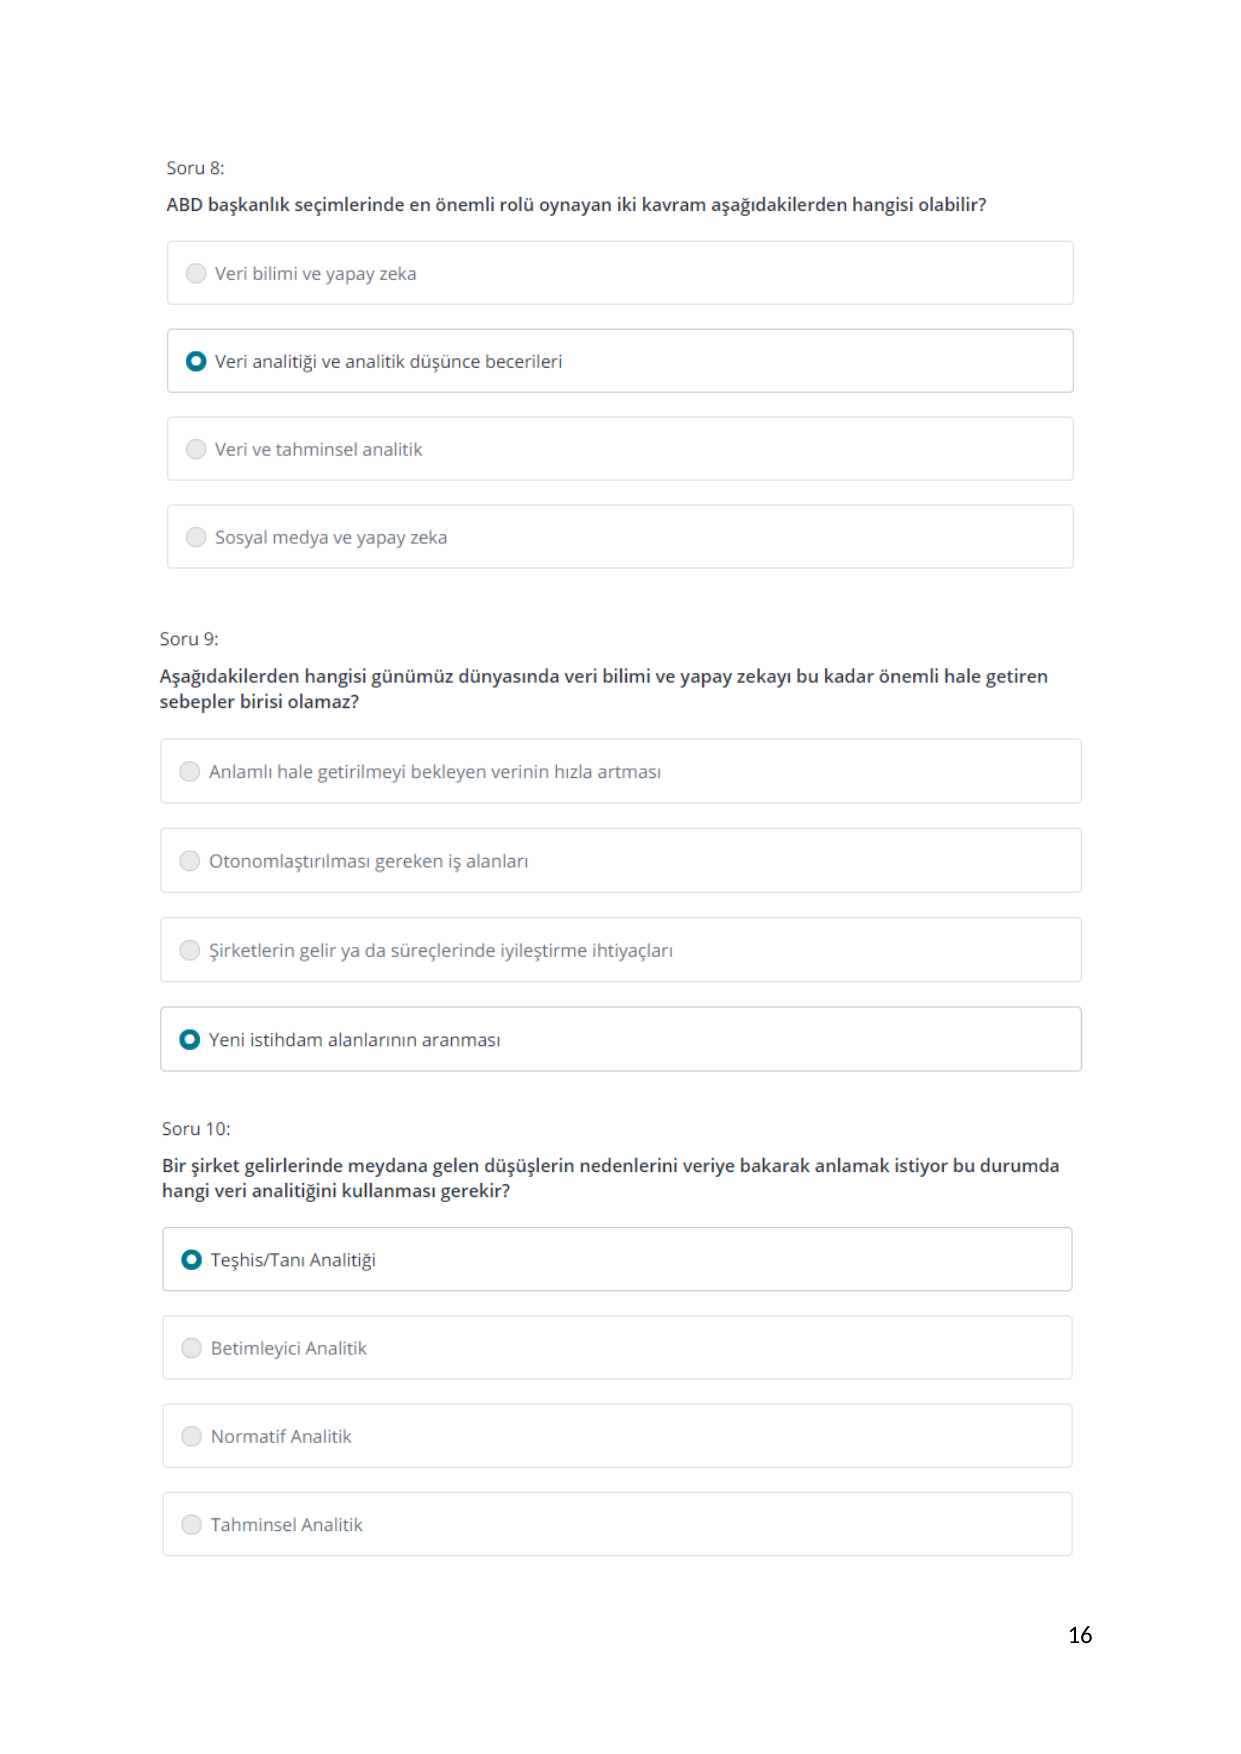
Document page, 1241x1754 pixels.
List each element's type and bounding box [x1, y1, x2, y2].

picture [147, 1103, 1093, 1573]
picture [147, 147, 1093, 596]
picture [147, 615, 1093, 1085]
